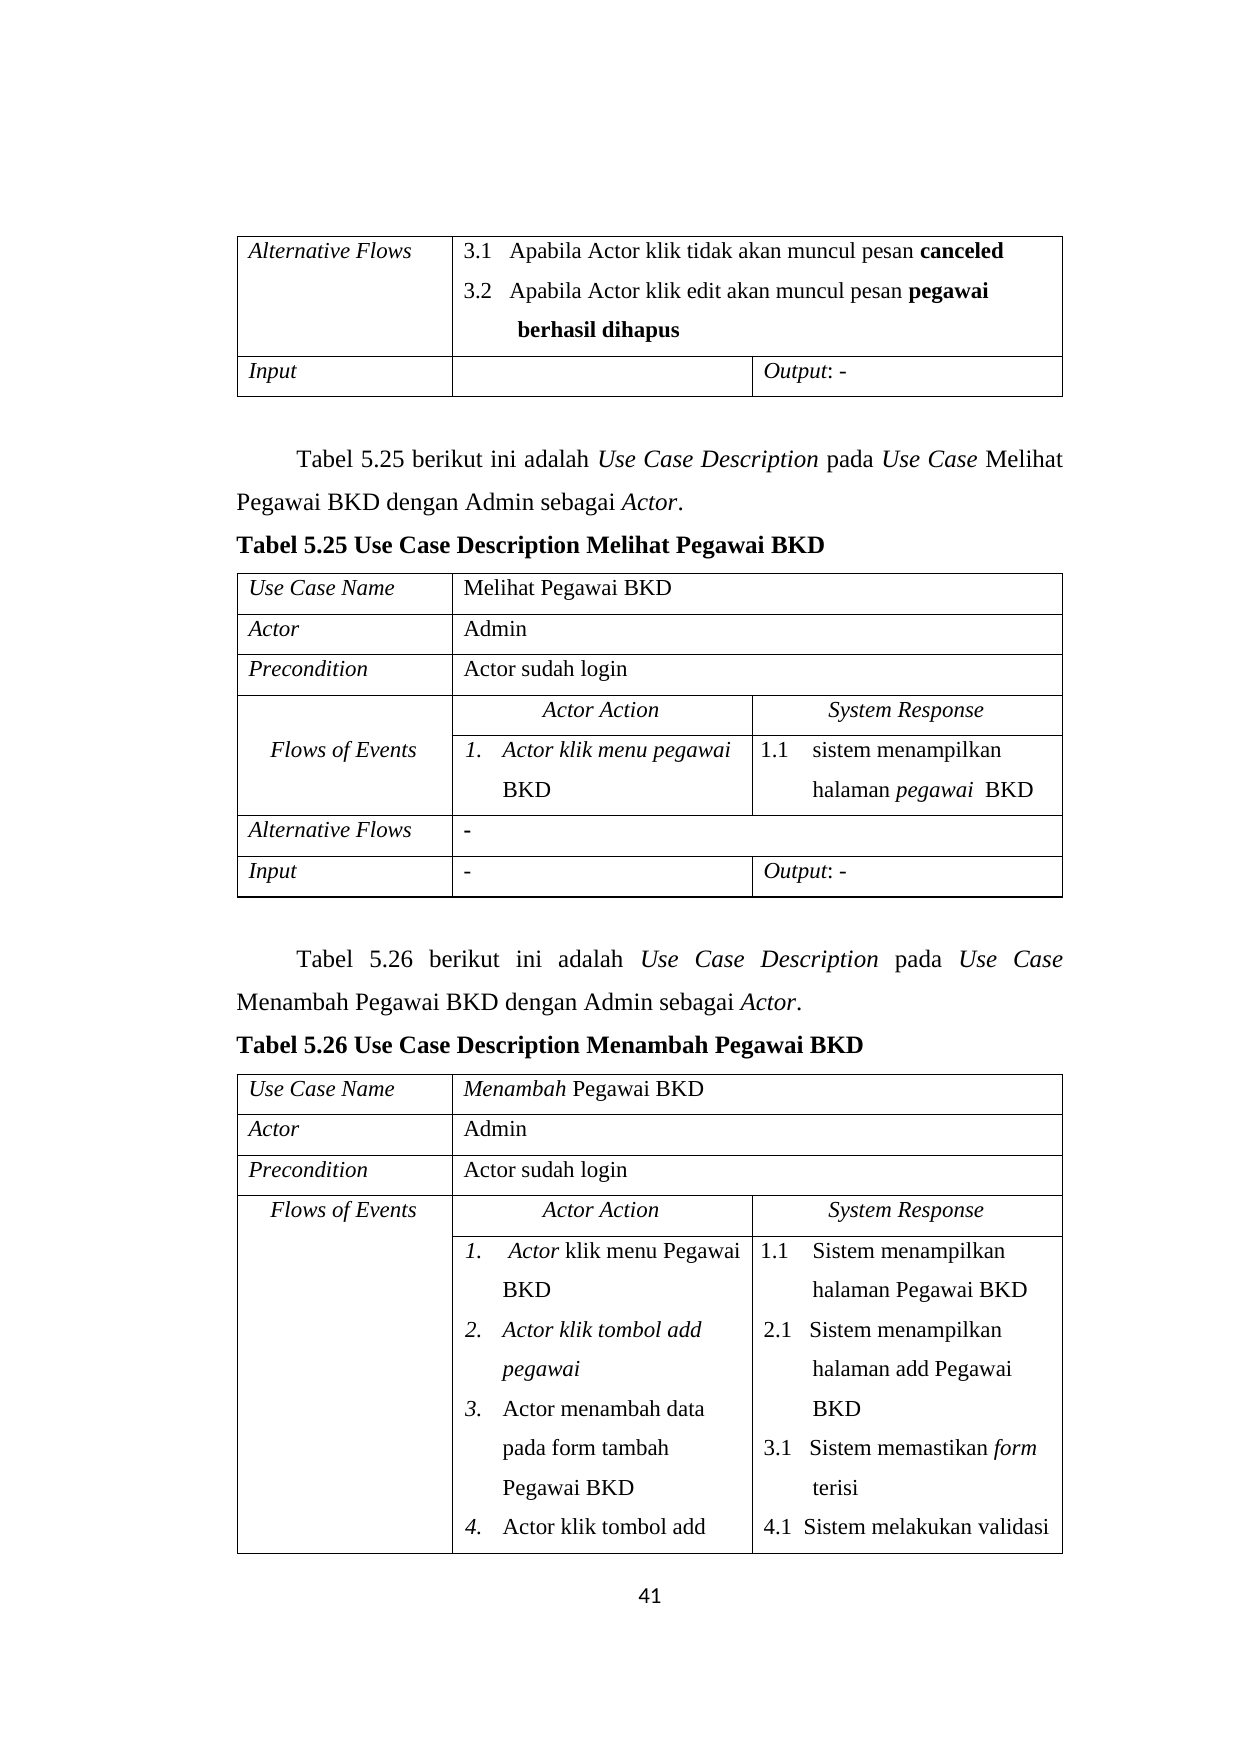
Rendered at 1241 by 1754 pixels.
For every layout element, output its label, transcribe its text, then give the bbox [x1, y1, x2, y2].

table_cell Actor Action [453, 1196, 752, 1236]
table_cell System Response [753, 696, 1062, 735]
table_cell System Response [753, 1196, 1062, 1236]
table_cell Precondition [238, 655, 452, 695]
table_cell Precondition [238, 1156, 452, 1195]
table_cell - [453, 857, 752, 896]
table_cell Flows of Events [238, 696, 452, 815]
table_cell Actor [238, 615, 452, 654]
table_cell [753, 1237, 1062, 1552]
table_cell Actor klik menu pegawai BKD [453, 736, 752, 815]
table_cell Actor sudah login [453, 655, 1062, 695]
table_cell - [453, 816, 1062, 856]
table_header Use Case Name [238, 574, 452, 614]
table_cell 3.1 Apabila Actor klik tidak akan muncul pesan canceled 3.2 Apabila Actor klik edit akan muncul pesan pegawai berhasil dihapus [453, 237, 1062, 356]
text Tabel 5.25 Use Case Description Melihat Pegawai BKD [236, 530, 1063, 559]
table_cell Actor [238, 1115, 452, 1154]
table_cell sistem menampilkan halaman pegawai BKD [753, 736, 1062, 815]
text Tabel 5.26 Use Case Description Menambah Pegawai BKD [236, 1030, 1063, 1059]
table_cell Admin [453, 615, 1062, 654]
table_cell Alternative Flows [238, 816, 452, 856]
table_header Menambah Pegawai BKD [453, 1075, 1062, 1114]
table_cell Actor Action [453, 696, 752, 735]
table_cell Input [238, 857, 452, 896]
table_cell [453, 357, 752, 396]
table_header Melihat Pegawai BKD [453, 574, 1062, 614]
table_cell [453, 1237, 752, 1552]
table_cell Actor sudah login [453, 1156, 1062, 1195]
table_header Use Case Name [238, 1075, 452, 1114]
table_cell Output: - [753, 357, 1062, 396]
table_cell Input [238, 357, 452, 396]
table_cell Flows of Events [238, 1196, 452, 1552]
table_cell Admin [453, 1115, 1062, 1154]
table_cell Output: - [753, 857, 1062, 896]
text Tabel 5.25 berikut ini adalah Use Case Description pada Use Case Melihat Pegawai BKD dengan Admin sebagai Actor. [236, 444, 1063, 516]
text Tabel 5.26 berikut ini adalah Use Case Description pada Use Case Menambah Pegawai BKD dengan Admin sebagai Actor. [236, 944, 1063, 1016]
table_cell Alternative Flows [238, 237, 452, 356]
